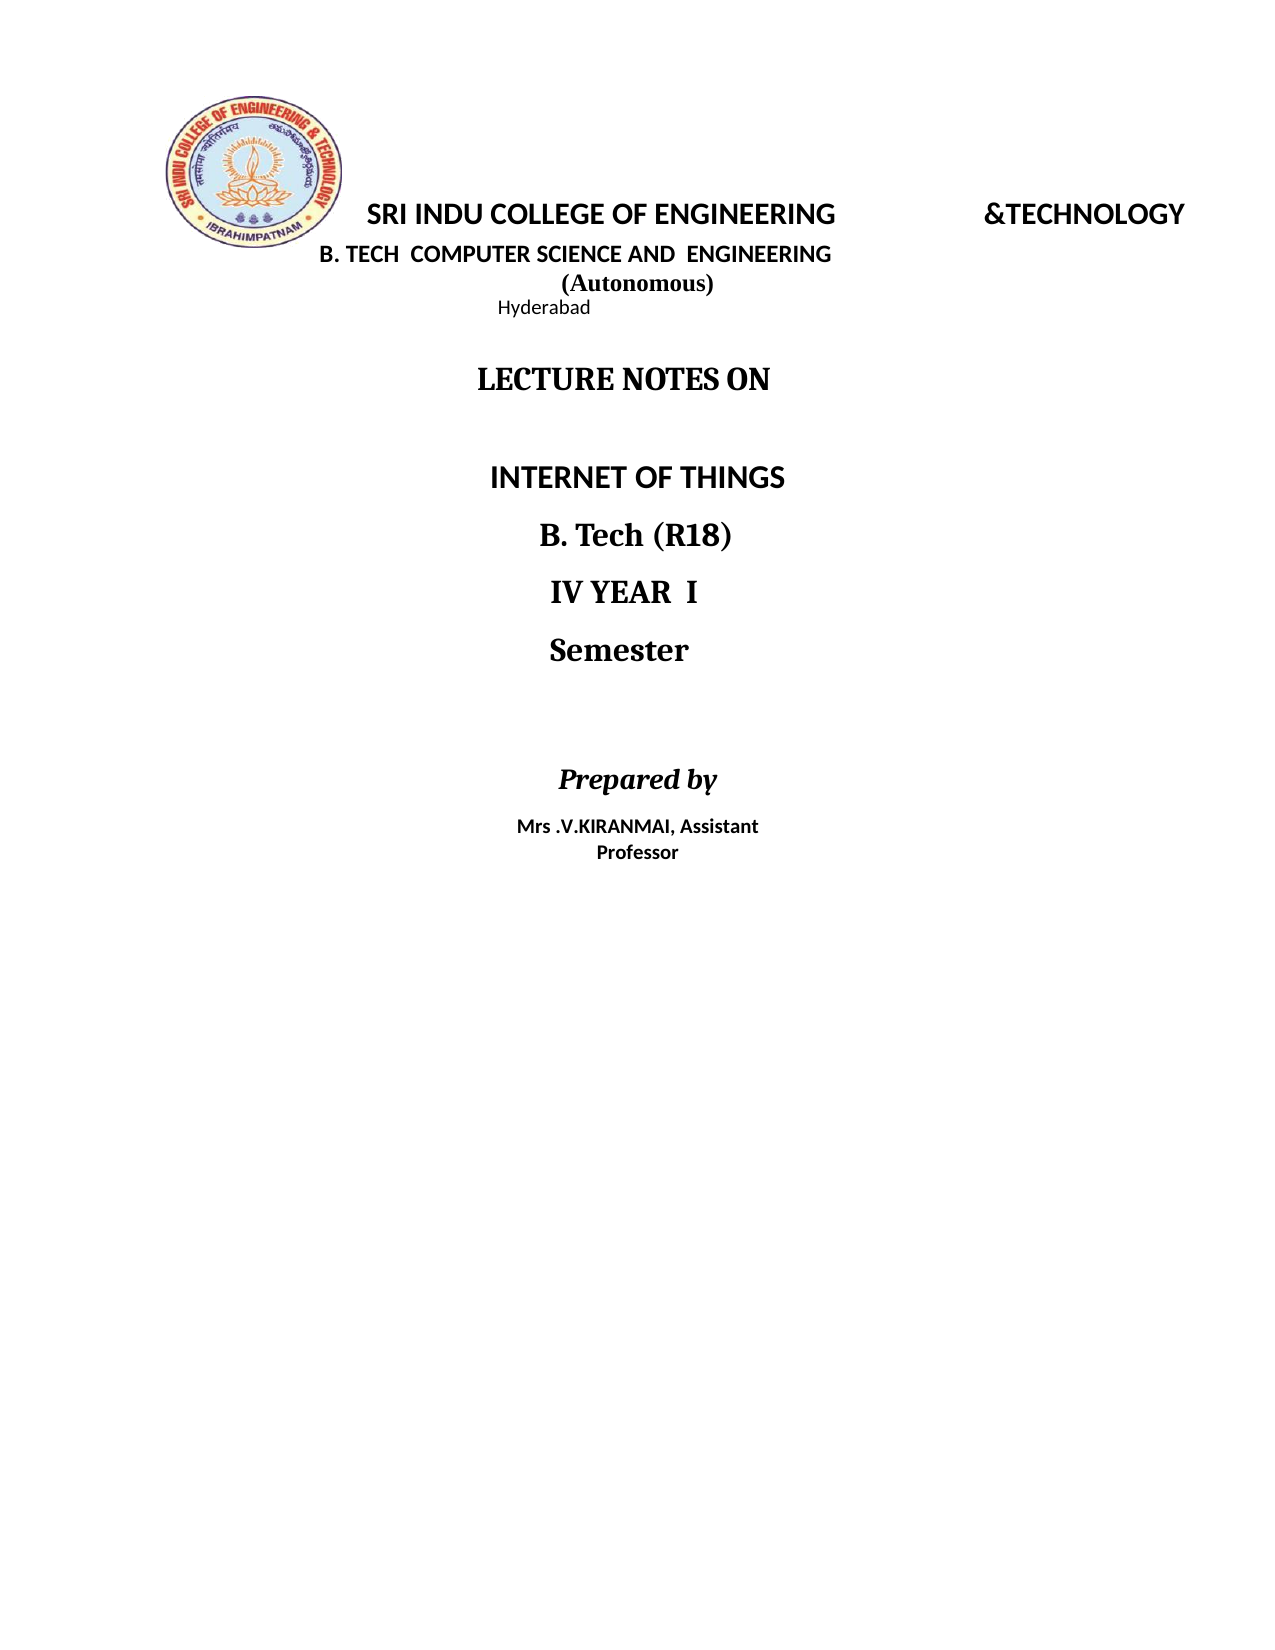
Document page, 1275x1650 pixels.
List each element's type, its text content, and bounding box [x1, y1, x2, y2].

subtitle (Autonomous) [477, 269, 798, 298]
subtitle LECTURE NOTES ON [477, 360, 798, 399]
text INTERNET OF THINGS [167, 456, 1108, 497]
subtitle Prepared by [477, 763, 798, 797]
subtitle B. Tech (R18) IV YEAR I Semester [539, 516, 737, 670]
text B. TECH COMPUTER SCIENCE AND ENGINEERING [127, 238, 1210, 269]
text SRI INDU COLLEGE OF ENGINEERING &TECHNOLOGY [367, 194, 1210, 232]
text Mrs .V.KIRANMAI, Assistant Professor [477, 813, 798, 864]
text Hyderabad [127, 298, 1210, 318]
picture [165, 96, 342, 238]
